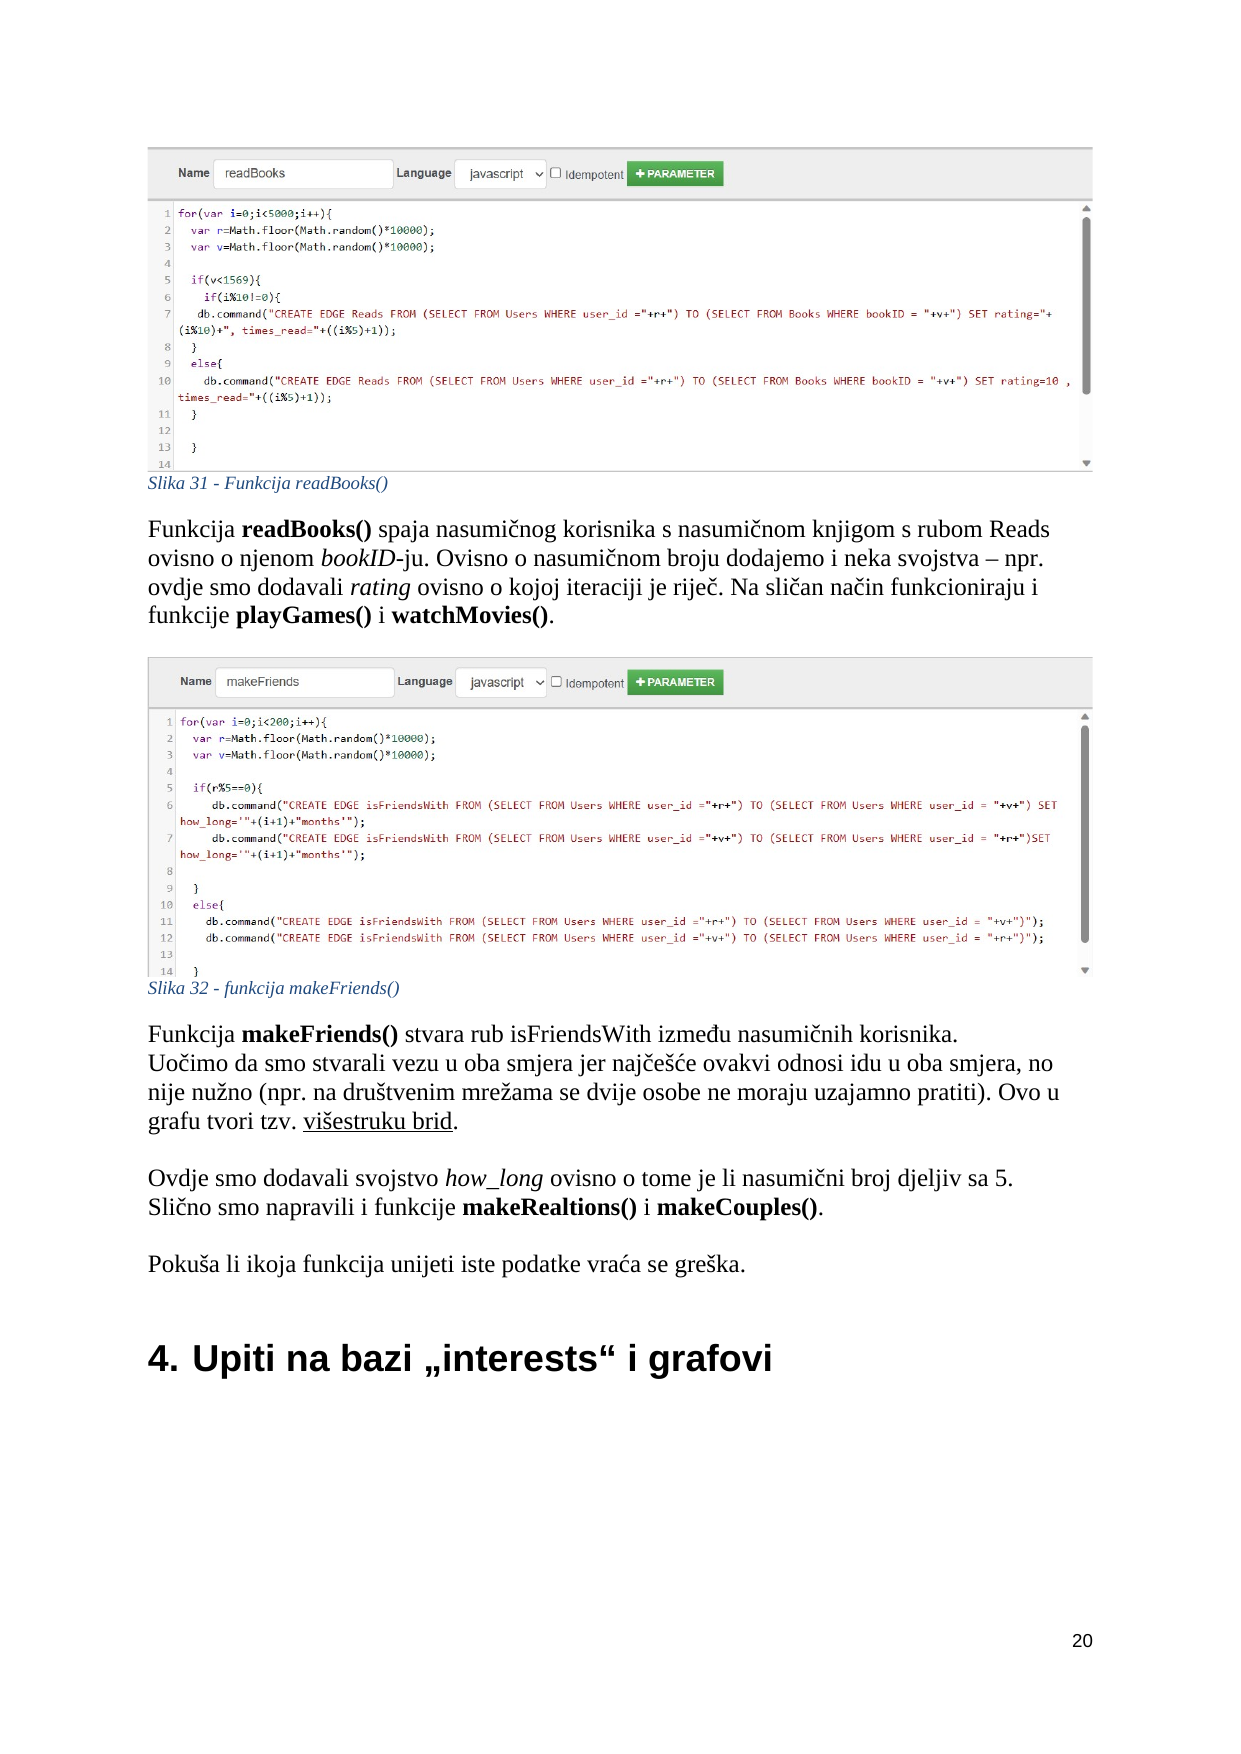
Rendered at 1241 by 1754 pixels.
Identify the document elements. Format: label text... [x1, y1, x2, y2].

text Upiti na bazi „interests“ i grafovi [148, 1336, 1093, 1379]
text Slično smo napravili i funkcije makeRealtions() i makeCouples(). [148, 1192, 1093, 1221]
text Funkcija readBooks() spaja nasumičnog korisnika s nasumičnom knjigom s rubom Reads ovisno o njenom bookID-ju. Ovisno o nasumičnom broju dodajemo i neka svojstva – npr. ovdje smo dodavali rating ovisno o kojoj iteraciji je riječ. Na sličan način funkcioniraju i funkcije playGames() i watchMovies(). [148, 514, 1093, 629]
picture [147, 147, 1093, 472]
text Pokuša li ikoja funkcija unijeti iste podatke vraća se greška. [148, 1249, 1093, 1278]
picture [147, 657, 1093, 977]
text Uočimo da smo stvarali vezu u oba smjera jer najčešće ovakvi odnosi idu u oba smjera, no nije nužno (npr. na društvenim mrežama se dvije osobe ne moraju uzajamno pratiti). Ovo u grafu tvori tzv. višestruku brid. [148, 1048, 1093, 1134]
text Funkcija makeFriends() stvara rub isFriendsWith između nasumičnih korisnika. [148, 1019, 1093, 1048]
text Ovdje smo dodavali svojstvo how_long ovisno o tome je li nasumični broj djeljiv sa 5. [148, 1163, 1093, 1192]
